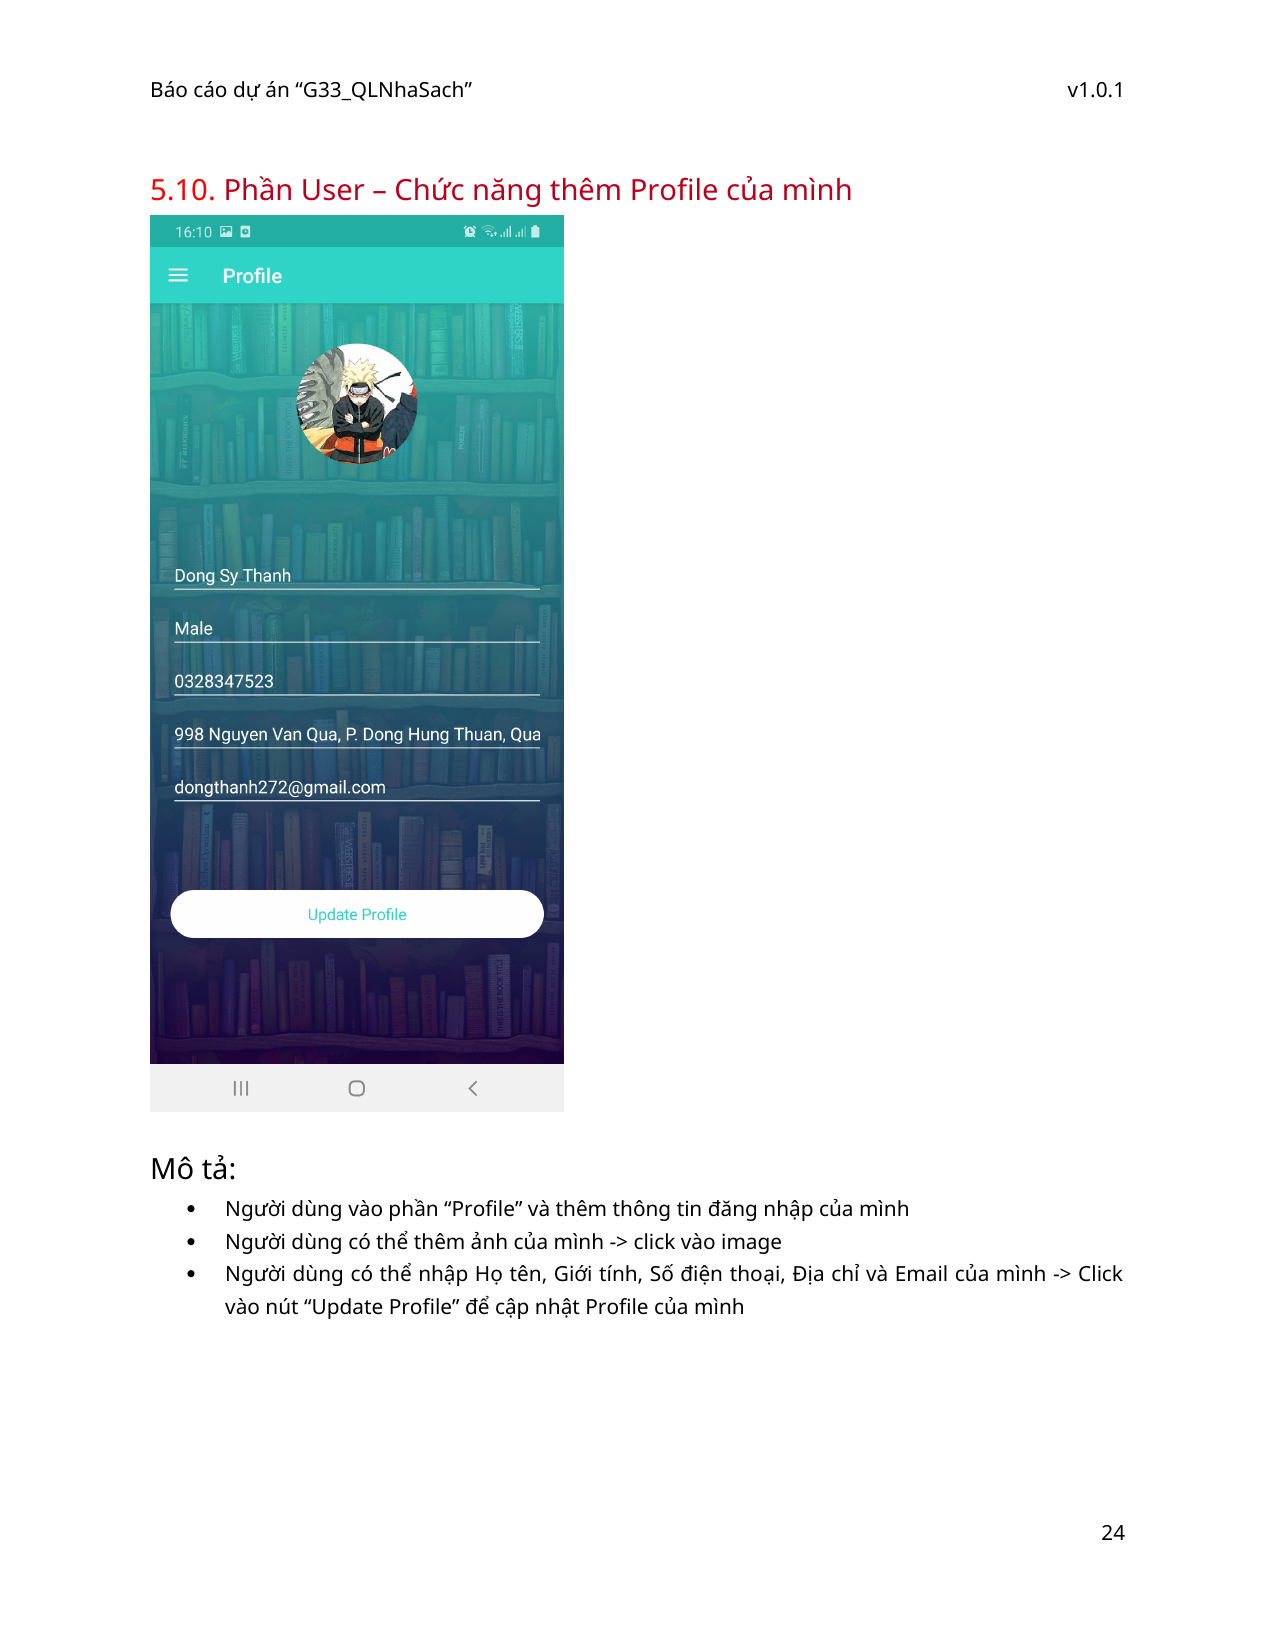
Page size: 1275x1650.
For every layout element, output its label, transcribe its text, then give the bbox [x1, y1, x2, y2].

subtitle Phần User – Chức năng thêm Profile của mình [150, 169, 1125, 209]
list Người dùng vào phần “Profile” và thêm thông tin đăng nhập của mình [187, 1194, 1125, 1223]
list Người dùng có thể nhập Họ tên, Giới tính, Số điện thoại, Địa chỉ và Email của mình -> Click vào nút “Update Profile” để cập nhật Profile của mình [187, 1259, 1125, 1321]
picture [150, 215, 564, 1112]
list Người dùng có thể thêm ảnh của mình -> click vào image [187, 1227, 1125, 1255]
text Mô tả: [150, 1149, 1125, 1188]
